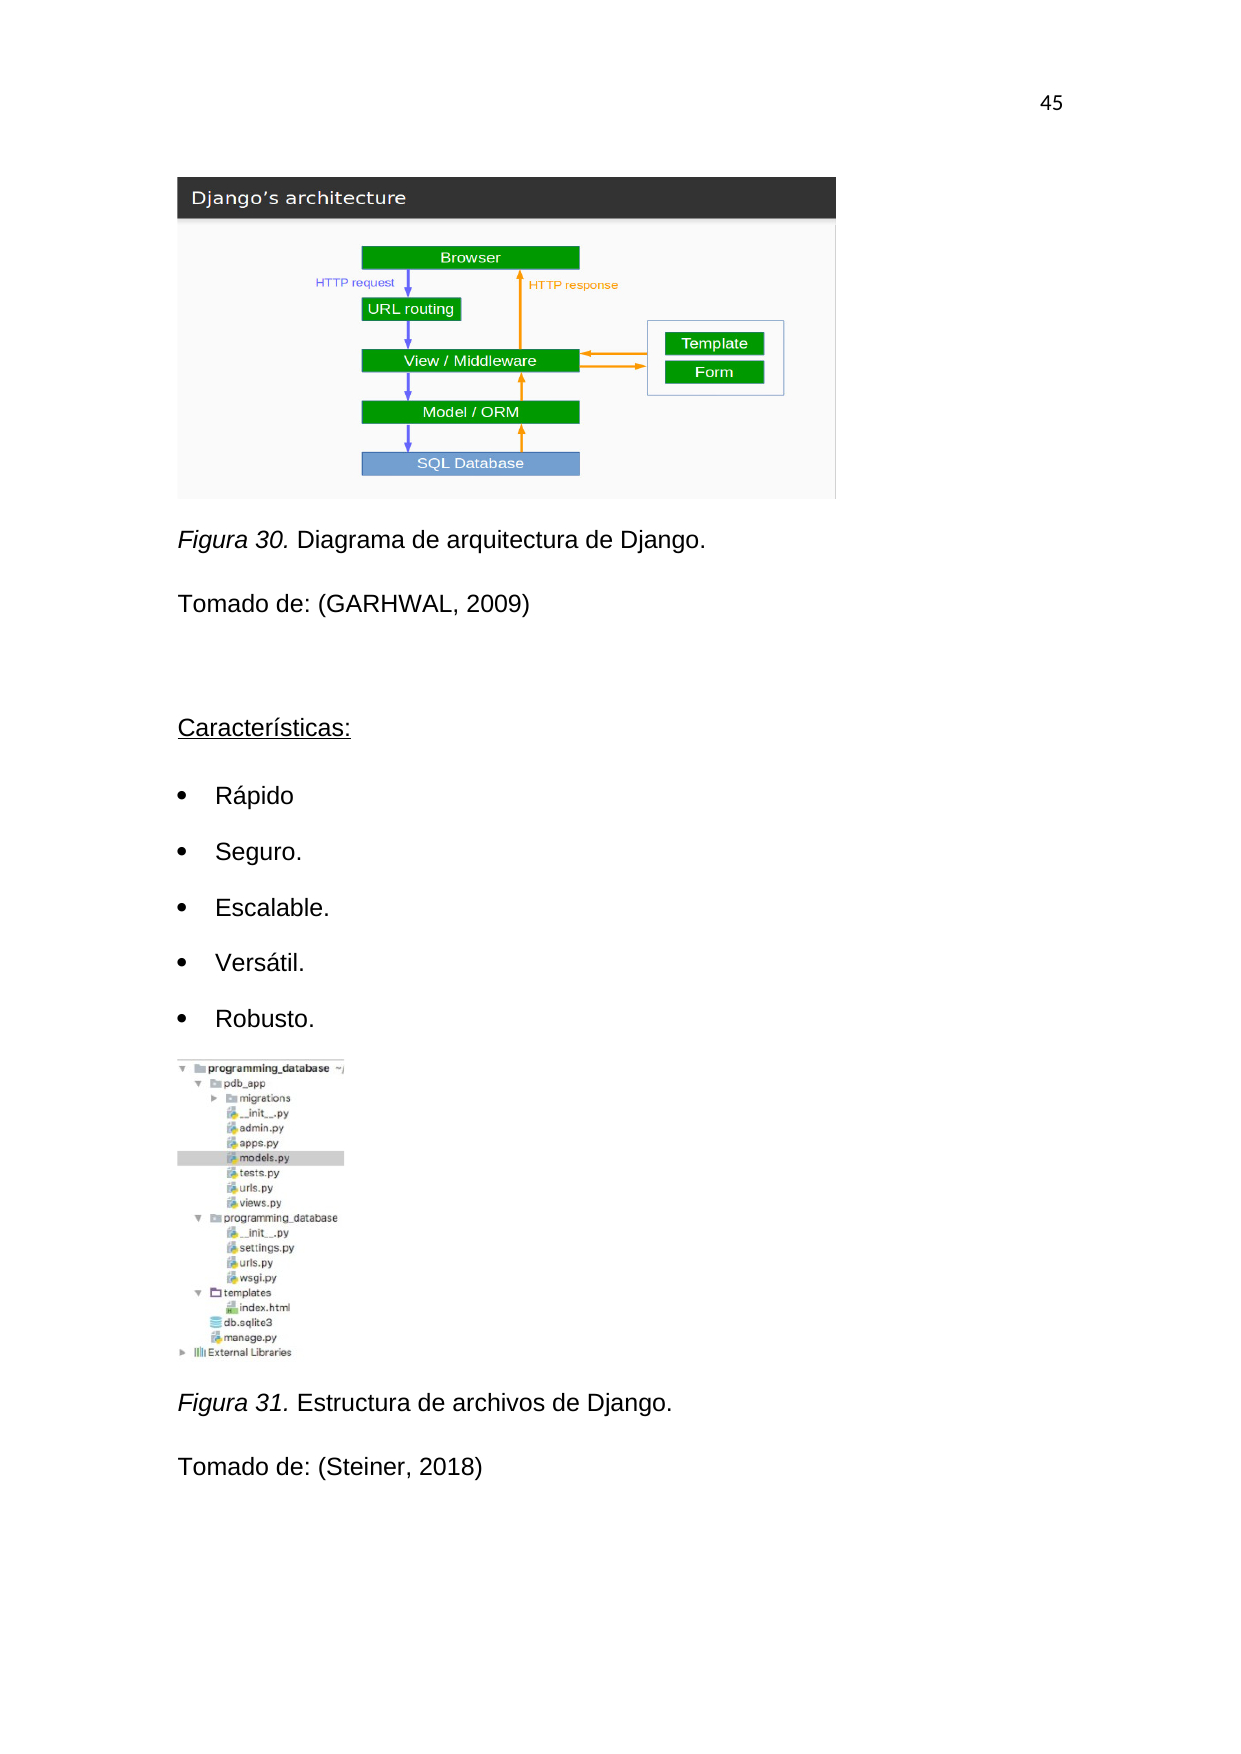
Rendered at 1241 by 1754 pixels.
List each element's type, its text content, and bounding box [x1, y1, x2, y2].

list Seguro. [177, 837, 1063, 866]
picture [177, 1059, 345, 1362]
list Versátil. [177, 948, 1063, 977]
text Tomado de: [177, 1452, 1063, 1481]
list Robusto. [177, 1004, 1063, 1033]
text Figura 30. Diagrama de arquitectura de Django. [177, 525, 1063, 554]
list Rápido [177, 781, 1063, 810]
picture [177, 177, 836, 499]
list Escalable. [177, 892, 1063, 921]
text Tomado de: [177, 589, 1063, 618]
text Figura 31. Estructura de archivos de Django. [177, 1388, 1063, 1417]
text Características: [177, 713, 1063, 742]
